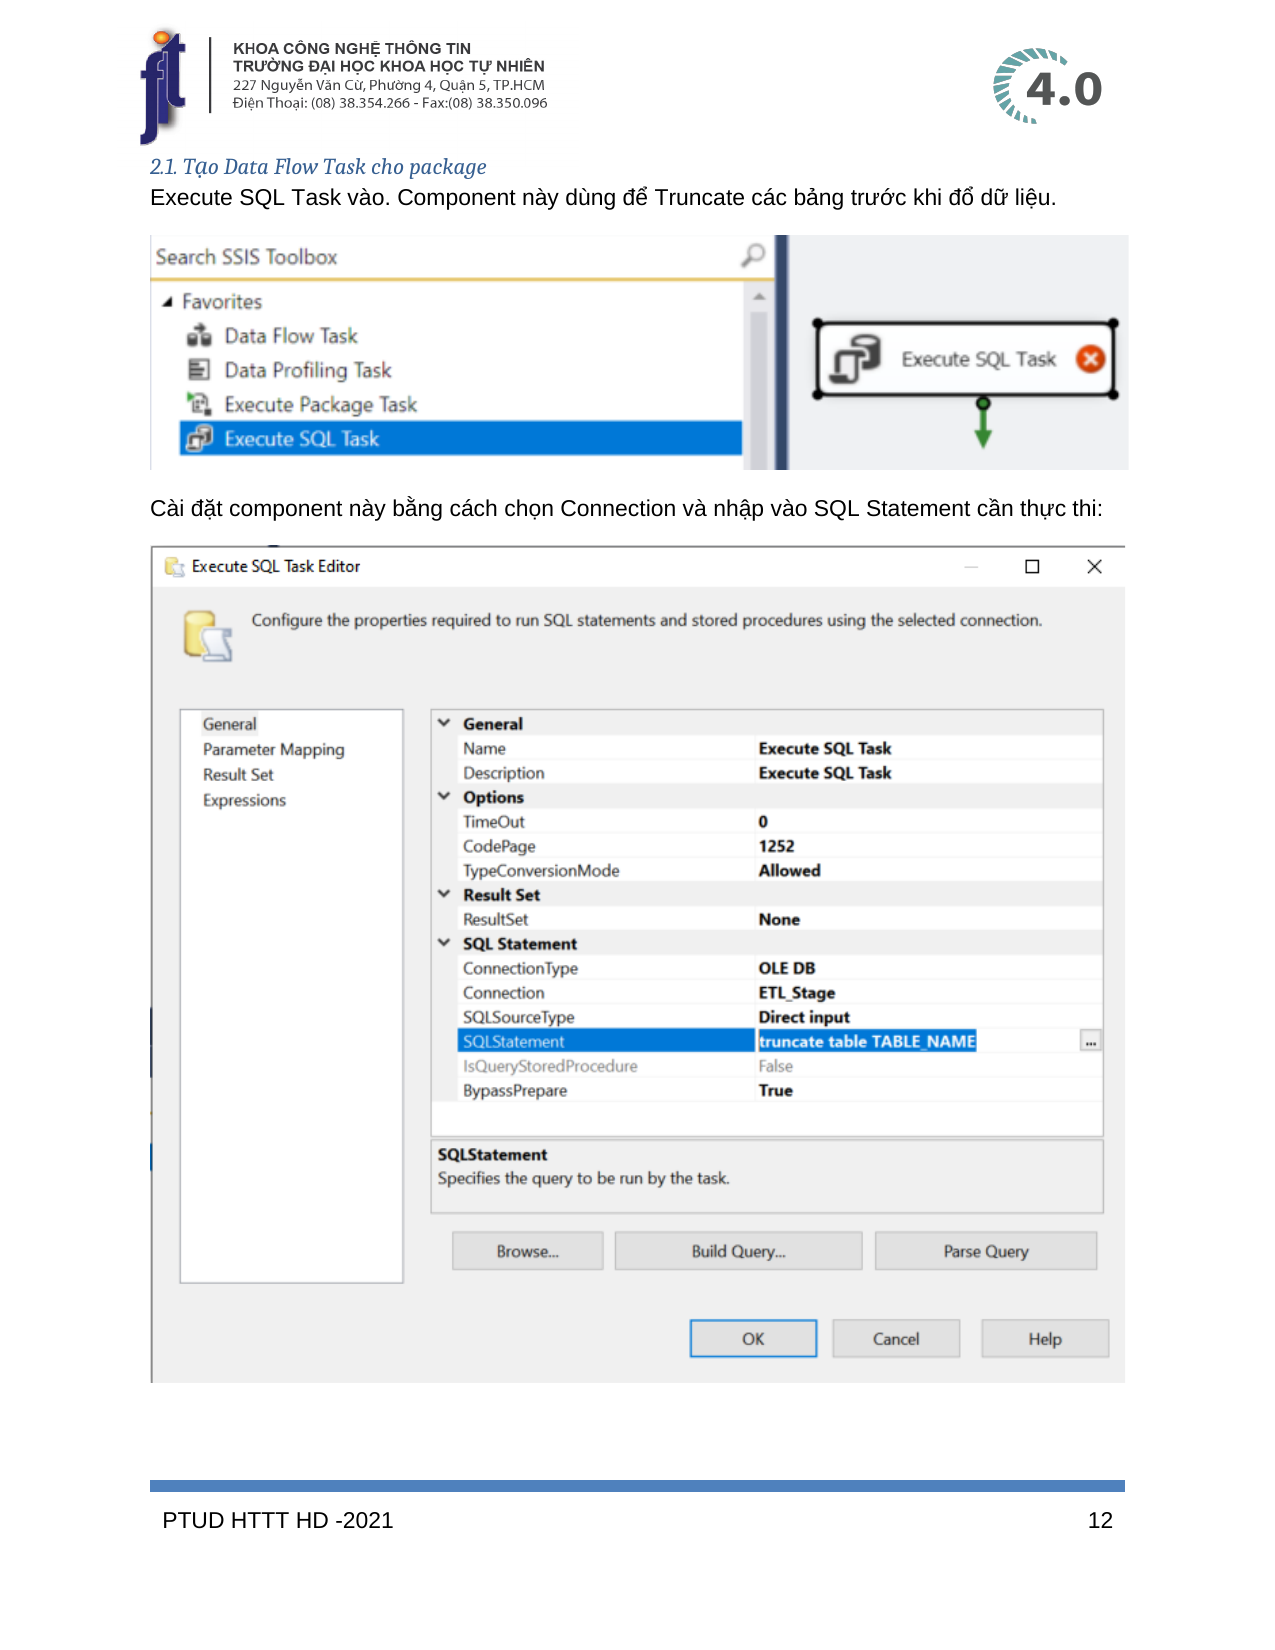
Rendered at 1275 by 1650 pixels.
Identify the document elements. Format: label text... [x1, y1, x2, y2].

picture [150, 545, 1125, 1383]
text Execute SQL Task vào. Component này dùng để Truncate các bảng trước khi đổ dữ liệu. [150, 184, 1125, 211]
text Cài đặt component này bằng cách chọn Connection và nhập vào SQL Statement cần thực thi: [150, 494, 1125, 521]
subtitle 2.1. Tạo Data Flow Task cho package [150, 154, 1125, 181]
picture [117, 21, 580, 167]
picture [150, 235, 1129, 470]
picture [985, 41, 1108, 127]
